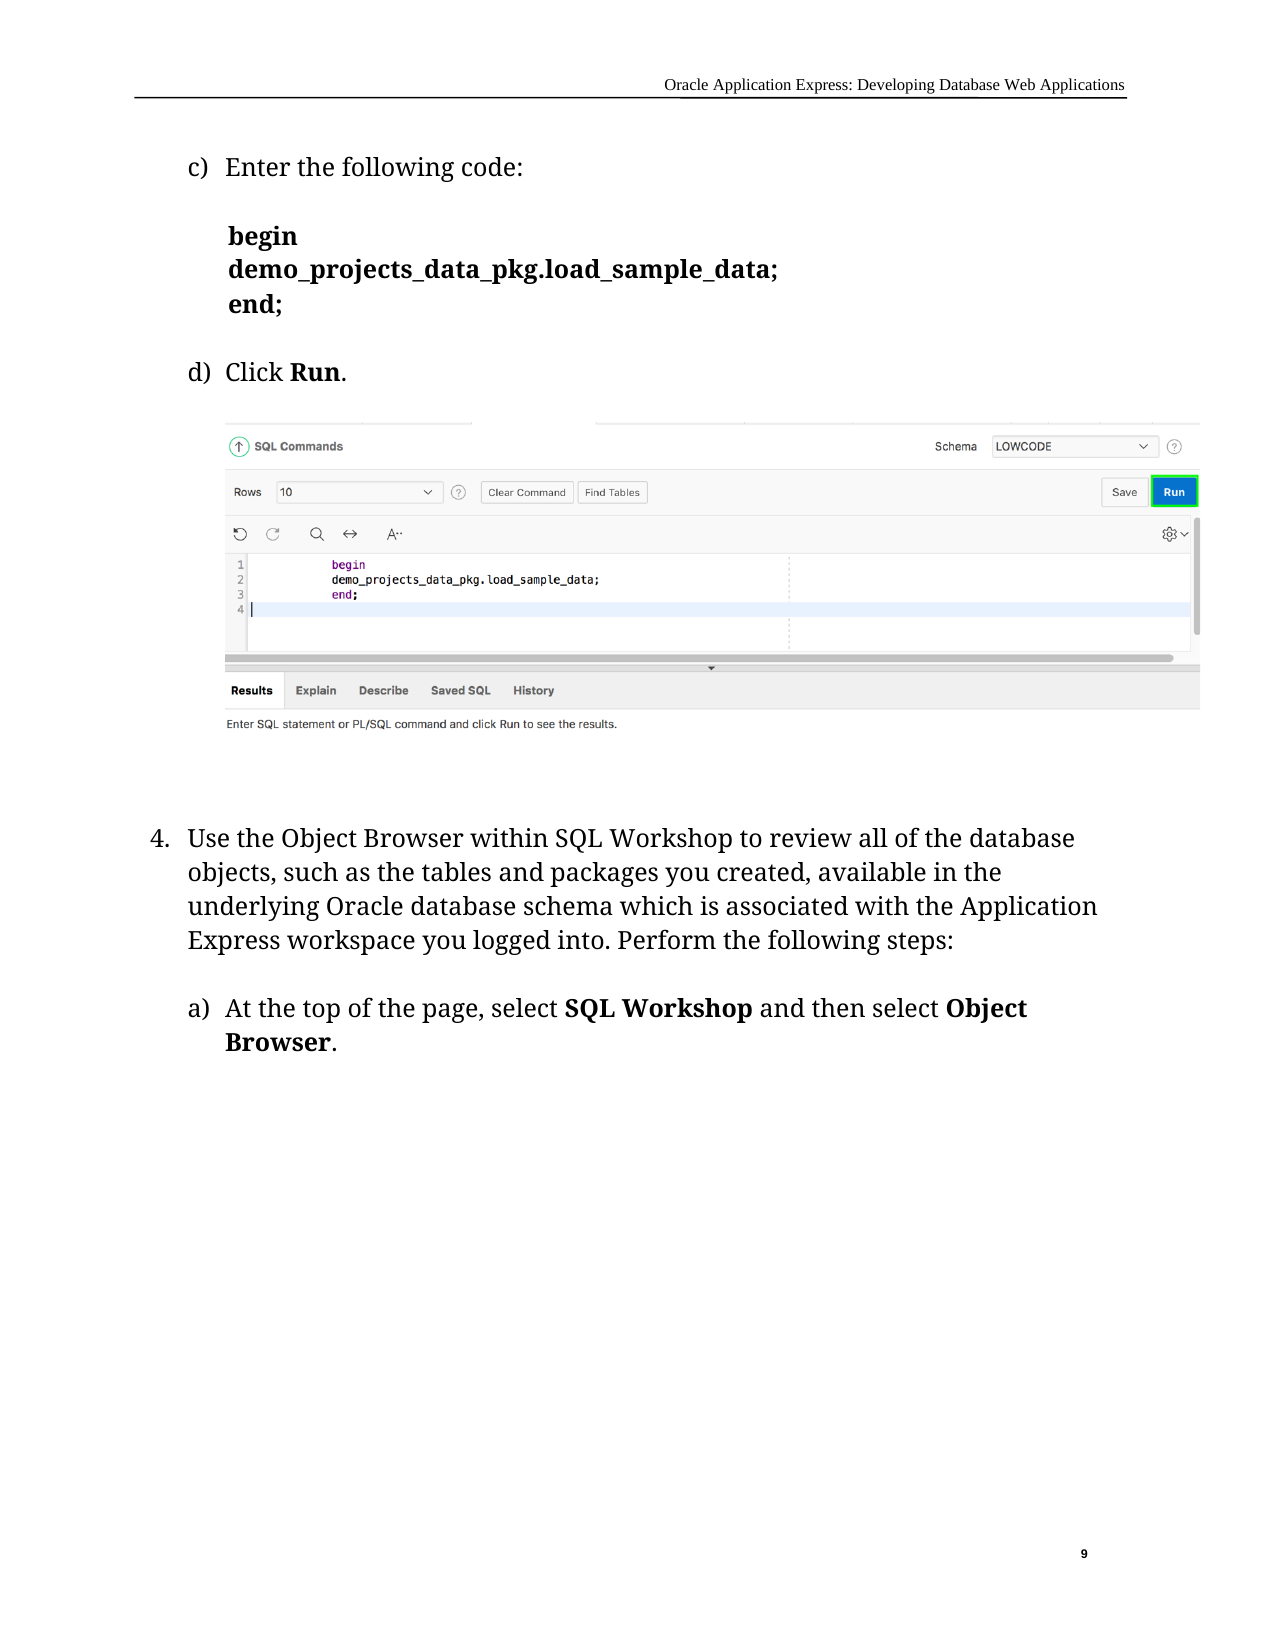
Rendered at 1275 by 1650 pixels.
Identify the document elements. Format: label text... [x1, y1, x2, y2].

list Use the Object Browser within SQL Workshop to review all of the database objects, such as the tables and packages you created, available in the underlying Oracle database schema which is associated with the Application Express workspace you logged into. Perform the following steps: [150, 820, 1125, 991]
text demo_projects_data_pkg.load_sample_data; [150, 252, 1125, 286]
picture [225, 422, 1200, 753]
list At the top of the page, select SQL Workshop and then select Object Browser. [187, 991, 1125, 1093]
text end; [150, 286, 1125, 320]
list Enter the following code: [187, 150, 1125, 184]
text begin [150, 184, 1125, 252]
